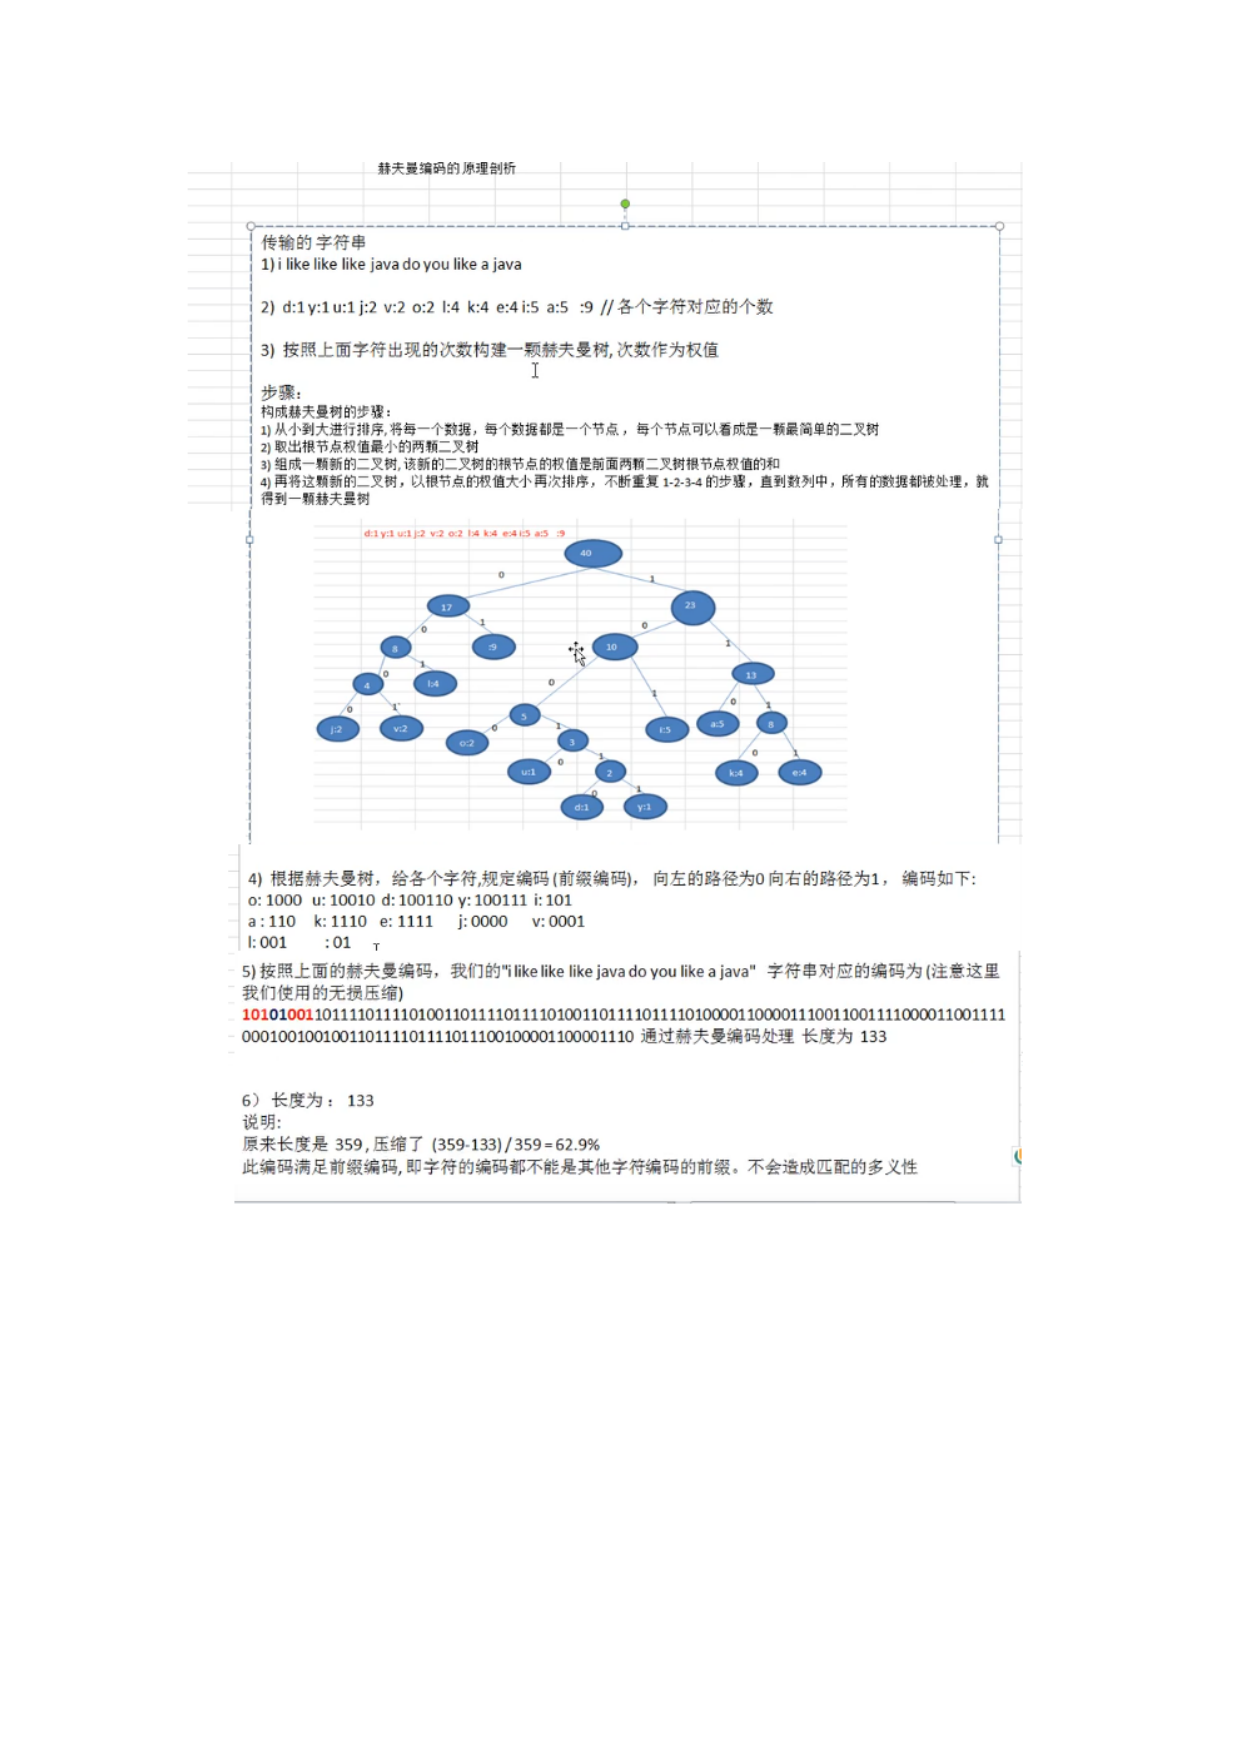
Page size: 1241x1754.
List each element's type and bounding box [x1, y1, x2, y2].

picture [187, 162, 1023, 1275]
